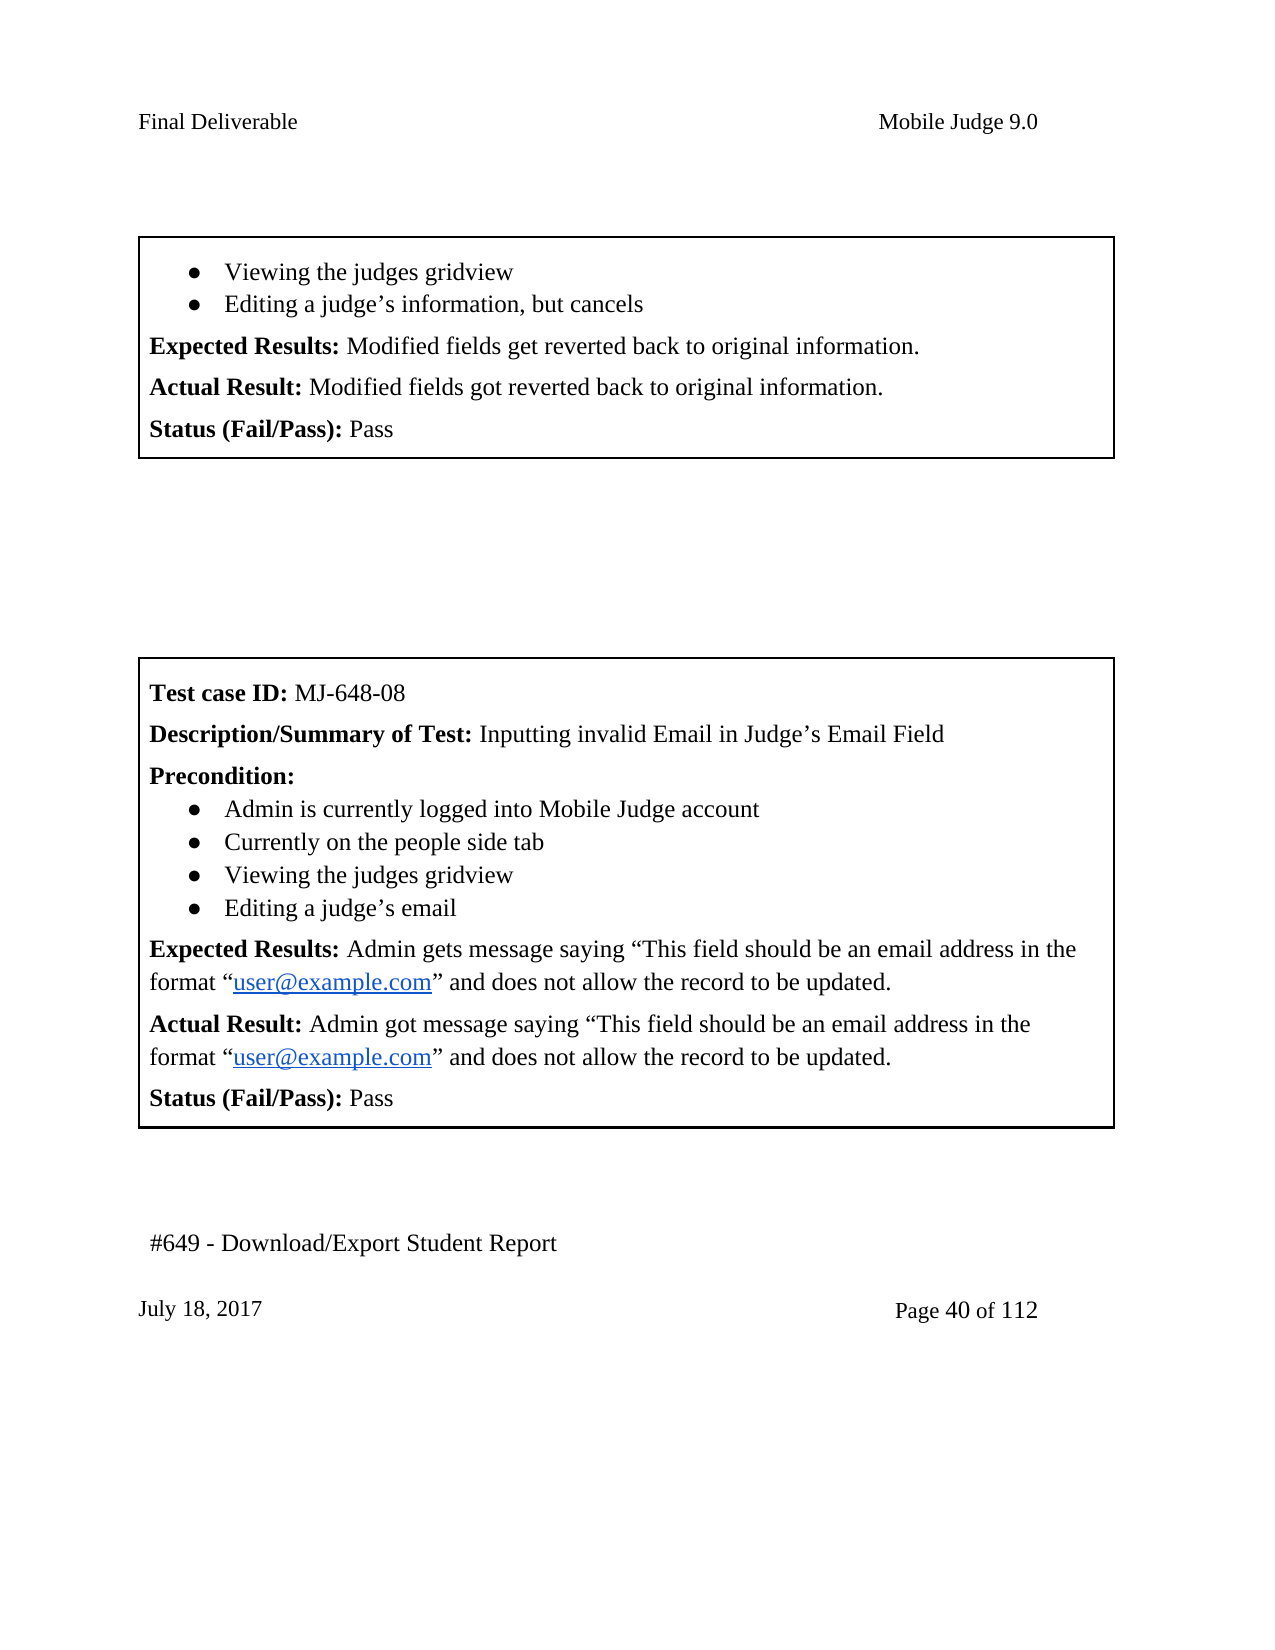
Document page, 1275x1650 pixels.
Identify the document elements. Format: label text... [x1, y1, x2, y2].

table_header Test case ID: MJ-648-08 Description/Summary of Test: Inputting invalid Email in Judge’s Email Field Precondition: Admin is currently logged into Mobile Judge account Currently on the people side tab Viewing the judges gridview Editing a judge’s email Expected Results: Admin gets message saying “This field should be an email address in the format “user@example.com” and does not allow the record to be updated. Actual Result: Admin got message saying “This field should be an email address in the format “user@example.com” and does not allow the record to be updated. Status (Fail/Pass): Pass [140, 659, 1113, 1126]
text #649 - Download/Export Student Report [150, 1228, 1125, 1256]
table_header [140, 238, 1113, 457]
